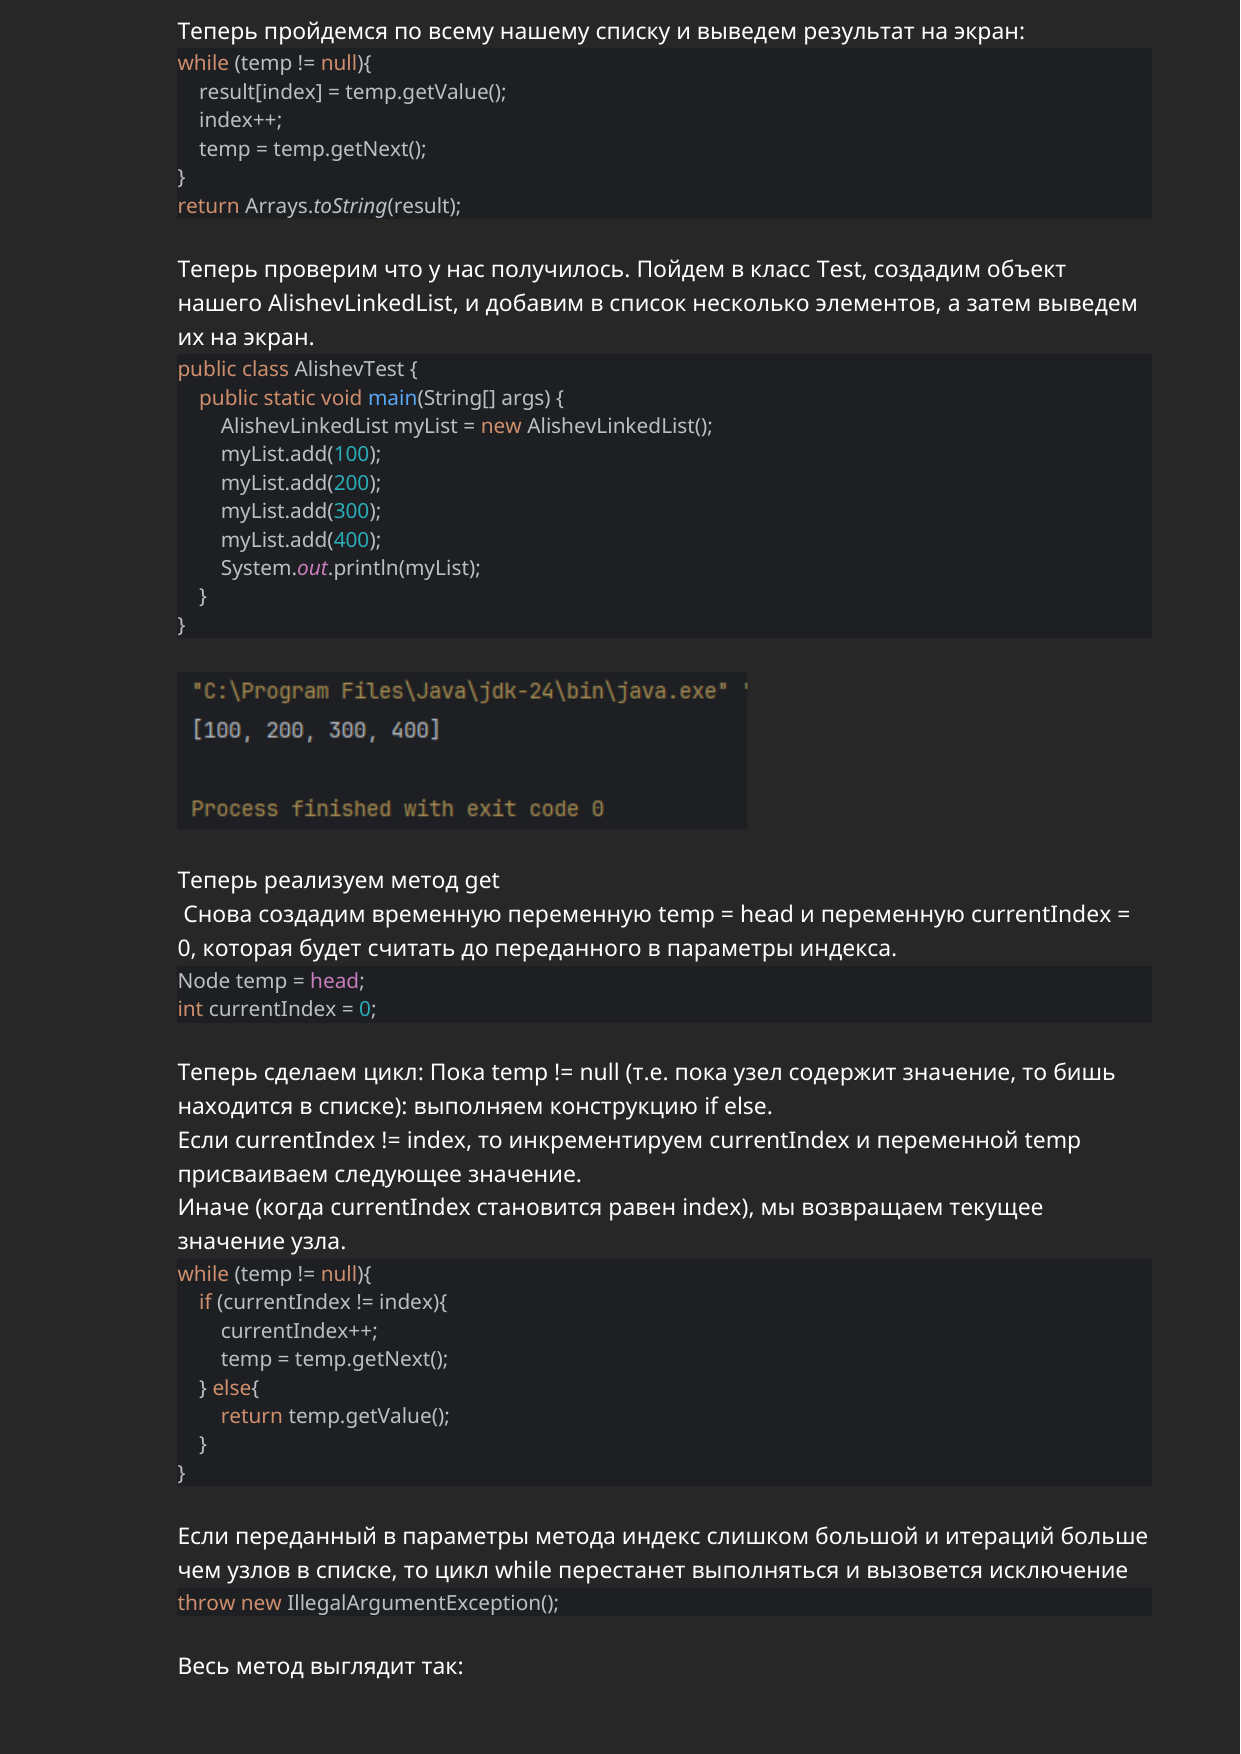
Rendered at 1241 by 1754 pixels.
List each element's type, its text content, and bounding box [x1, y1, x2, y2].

text Снова создадим временную переменную temp = head и переменную currentIndex = 0, которая будет считать до переданного в параметры индекса. [177, 898, 1152, 963]
text Теперь пройдемся по всему нашему списку и выведем результат на экран: [177, 15, 1152, 46]
text Если currentIndex != index, то инкрементируем currentIndex и переменной temp присваиваем следующее значение. [177, 1124, 1152, 1189]
text Если переданный в параметры метода индекс слишком большой и итераций больше чем узлов в списке, то цикл while перестанет выполняться и вызовется исключение [177, 1520, 1152, 1585]
text Теперь проверим что у нас получилось. Пойдем в класс Test, создадим объект нашего AlishevLinkedList, и добавим в список несколько элементов, а затем выведем их на экран. [177, 253, 1152, 352]
text while (temp != null){ if (currentIndex != index){ currentIndex++; temp = temp.getNext(); } else{ return temp.getValue(); } } [177, 1259, 1152, 1486]
text public class AlishevTest { public static void main(String[] args) { AlishevLinkedList myList = new AlishevLinkedList(); myList.add(100); myList.add(200); myList.add(300); myList.add(400); System.out.println(myList); } } [177, 354, 1152, 638]
text while (temp != null){ result[index] = temp.getValue(); index++; temp = temp.getNext(); } return Arrays.toString(result); [177, 48, 1152, 219]
text throw new IllegalArgumentException(); [177, 1588, 1152, 1616]
text Теперь реализуем метод get [177, 864, 1152, 896]
text Теперь сделаем цикл: Пока temp != null (т.е. пока узел содержит значение, то бишь находится в списке): выполняем конструкцию if else. [177, 1056, 1152, 1121]
picture [177, 672, 748, 829]
text Весь метод выглядит так: [177, 1650, 1152, 1681]
text Node temp = head; int currentIndex = 0; [177, 966, 1152, 1023]
text Иначе (когда currentIndex становится равен index), мы возвращаем текущее значение узла. [177, 1191, 1152, 1256]
